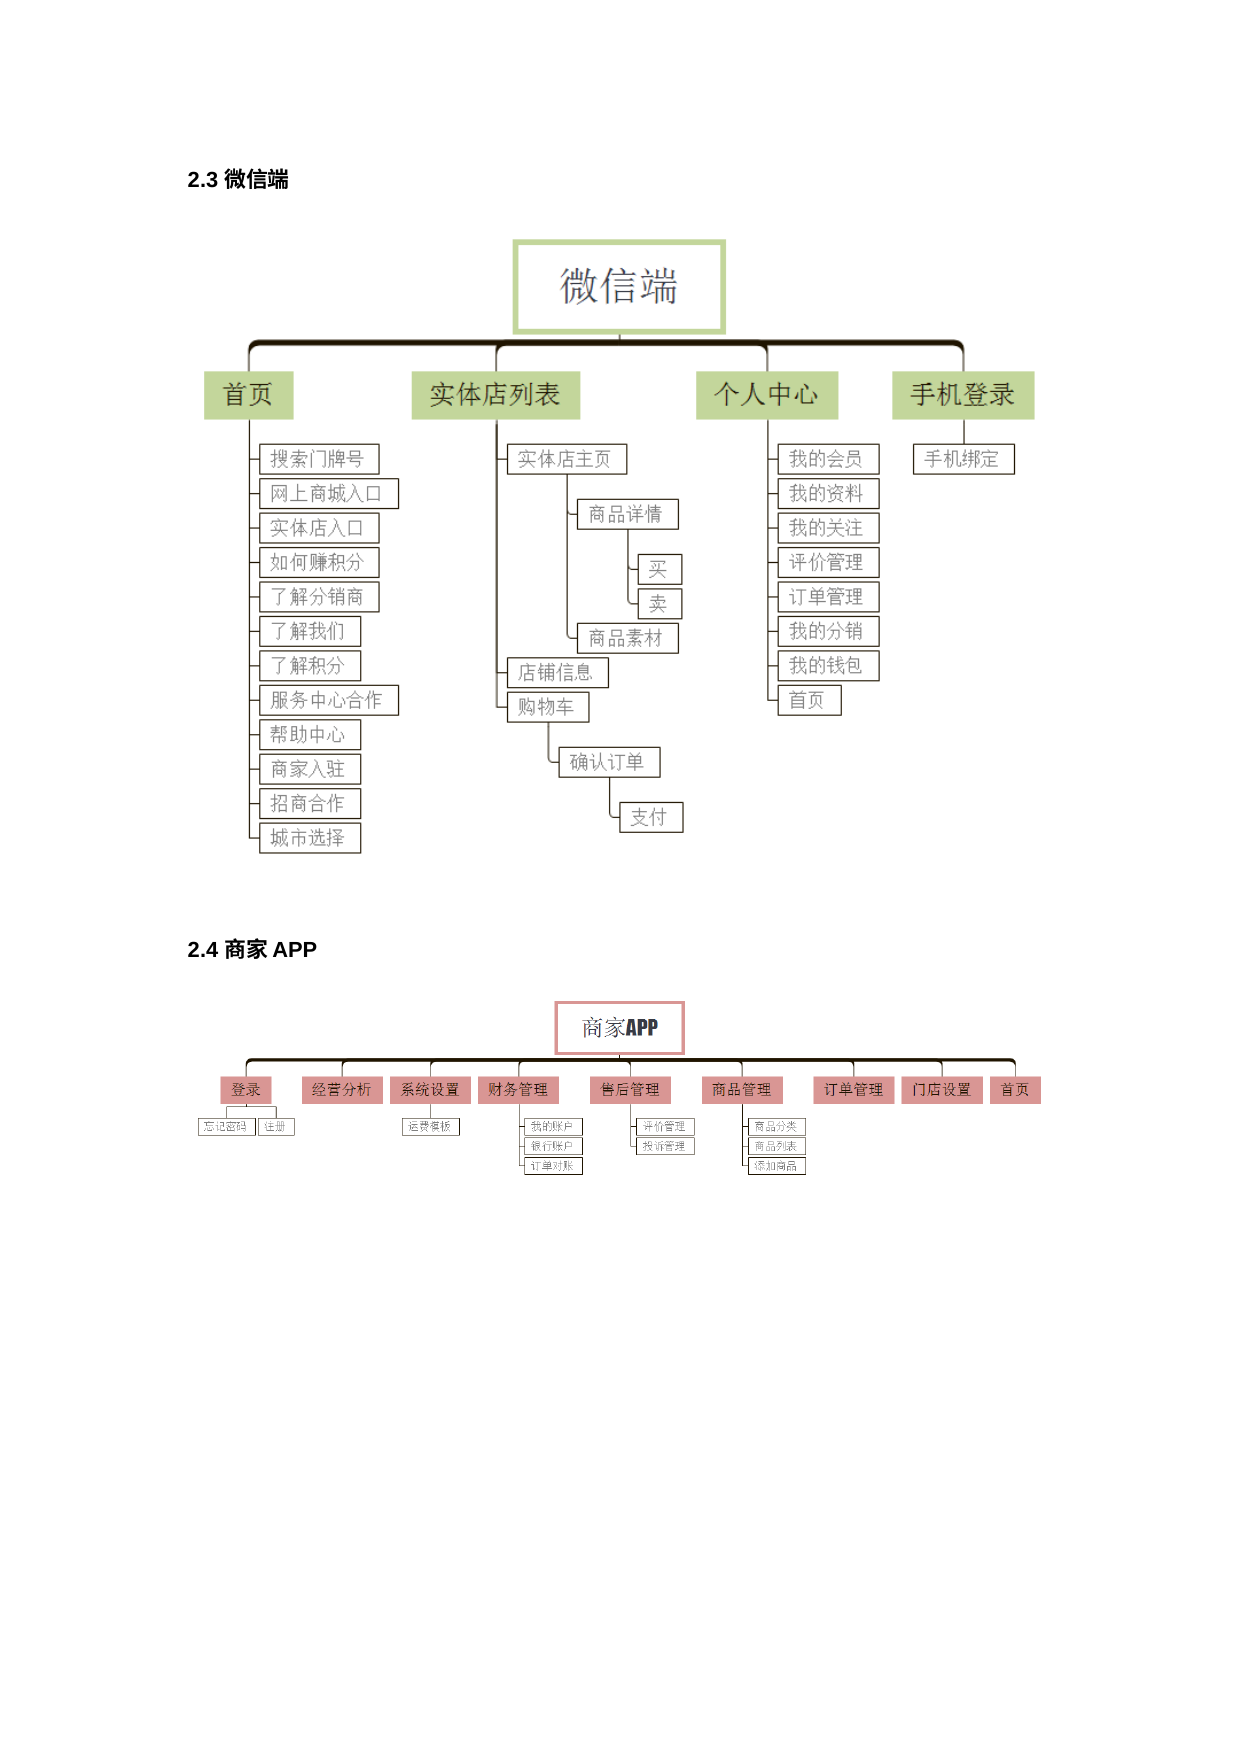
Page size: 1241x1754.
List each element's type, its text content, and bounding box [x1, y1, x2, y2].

subtitle 2.3 微信端 [187, 162, 1053, 194]
subtitle 2.4 商家APP [187, 931, 1053, 964]
picture [187, 221, 1053, 872]
picture [187, 990, 1051, 1185]
